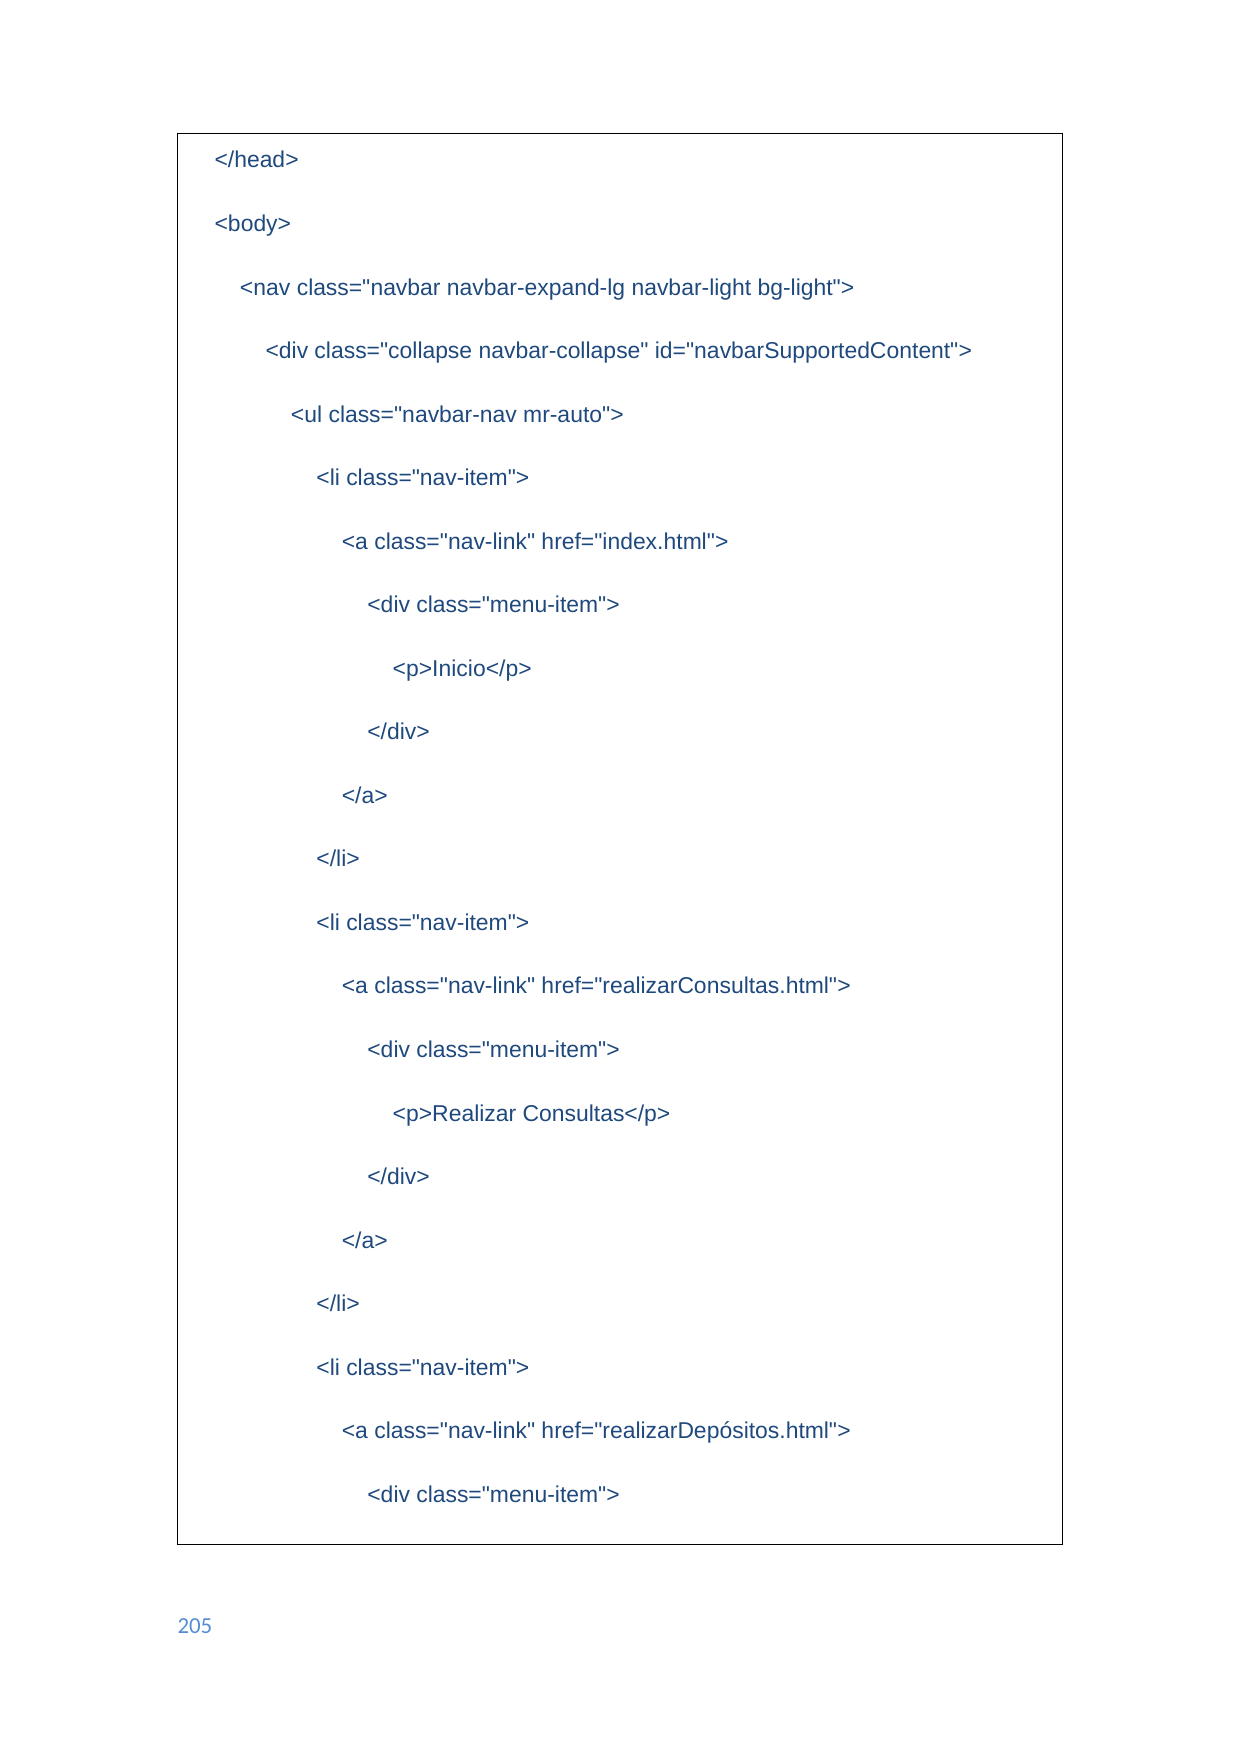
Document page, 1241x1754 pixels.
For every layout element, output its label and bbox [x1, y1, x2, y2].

table_header [178, 134, 1062, 1544]
